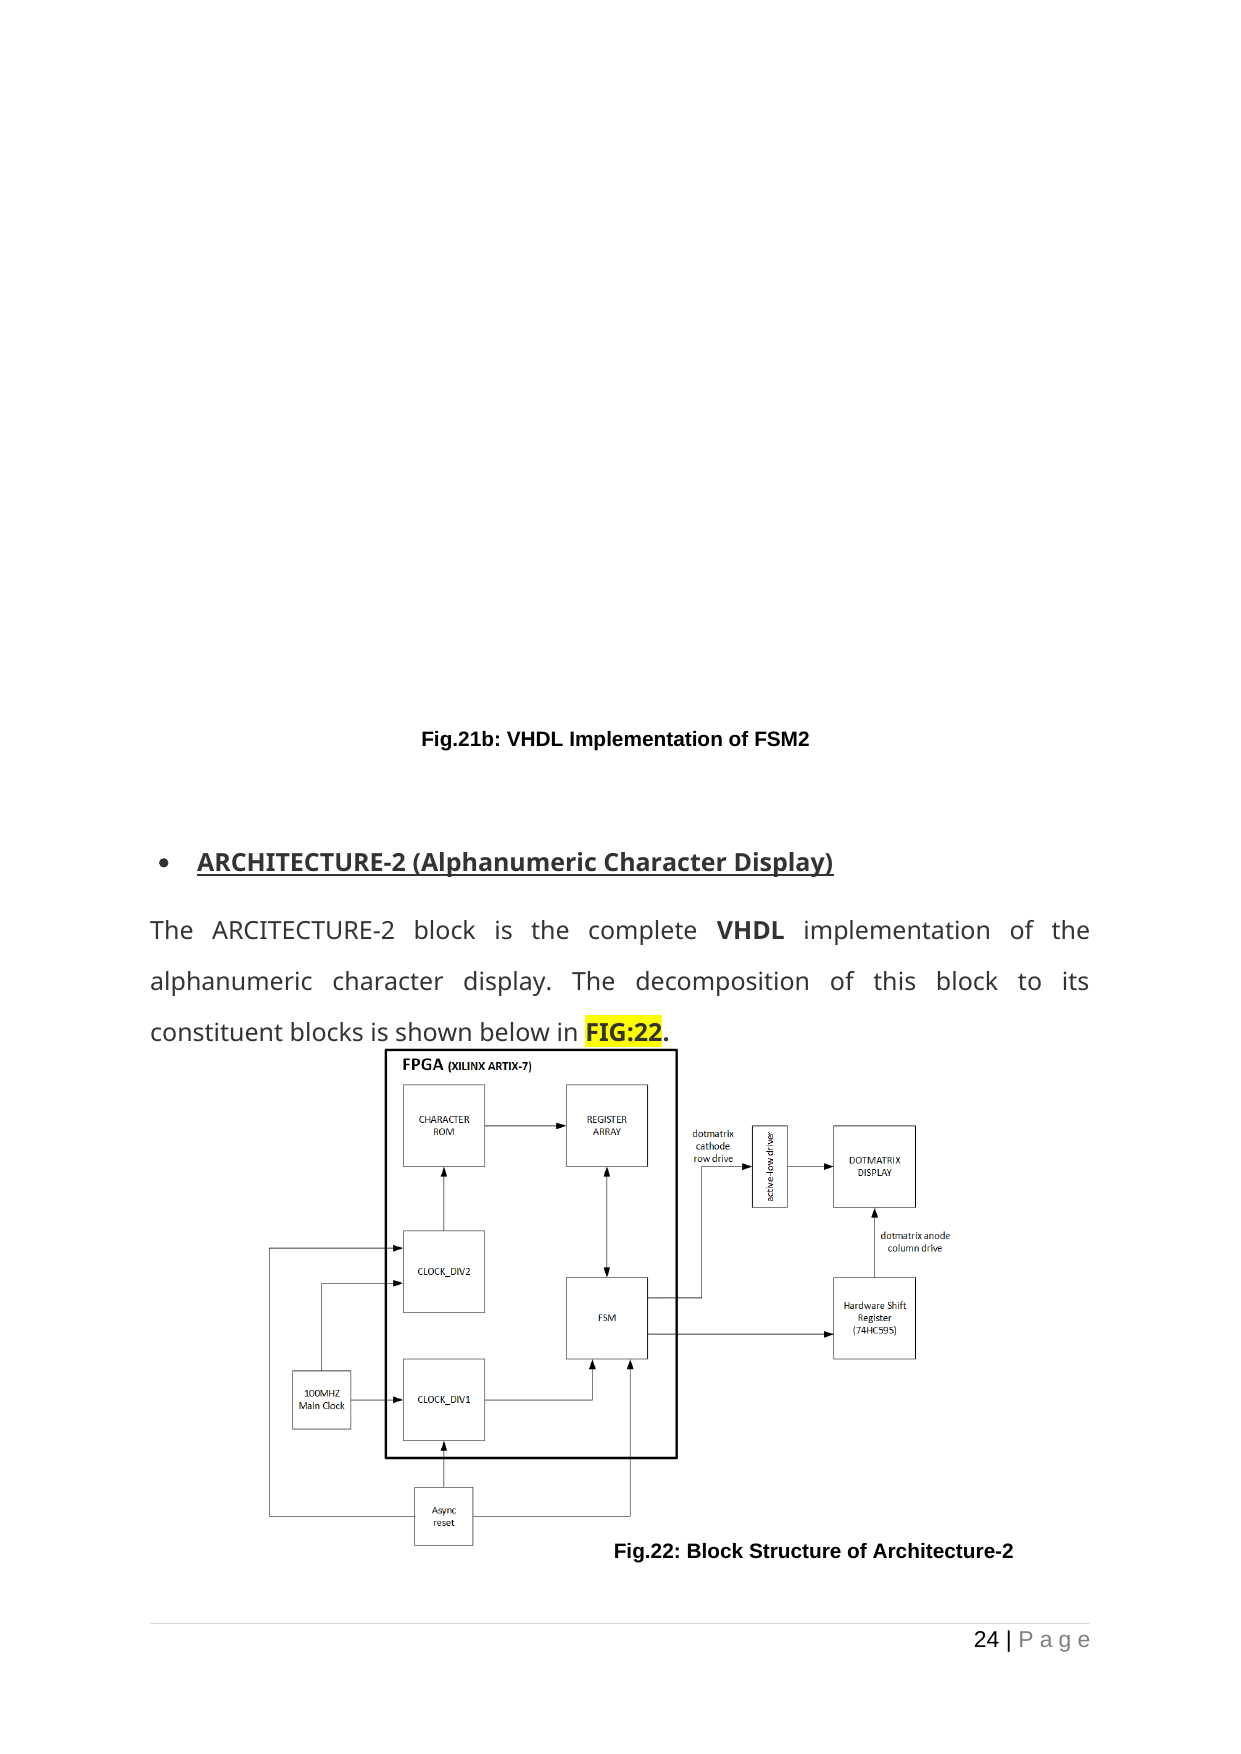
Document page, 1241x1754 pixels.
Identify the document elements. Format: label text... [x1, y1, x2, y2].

picture [268, 1047, 958, 1546]
text The ARCITECTURE-2 block is the complete VHDL implementation of the alphanumeric character display. The decomposition of this block to its constituent blocks is shown below in FIG:22. [150, 912, 1090, 1049]
list ARCHITECTURE-2 (Alphanumeric Character Display) [159, 845, 1090, 879]
